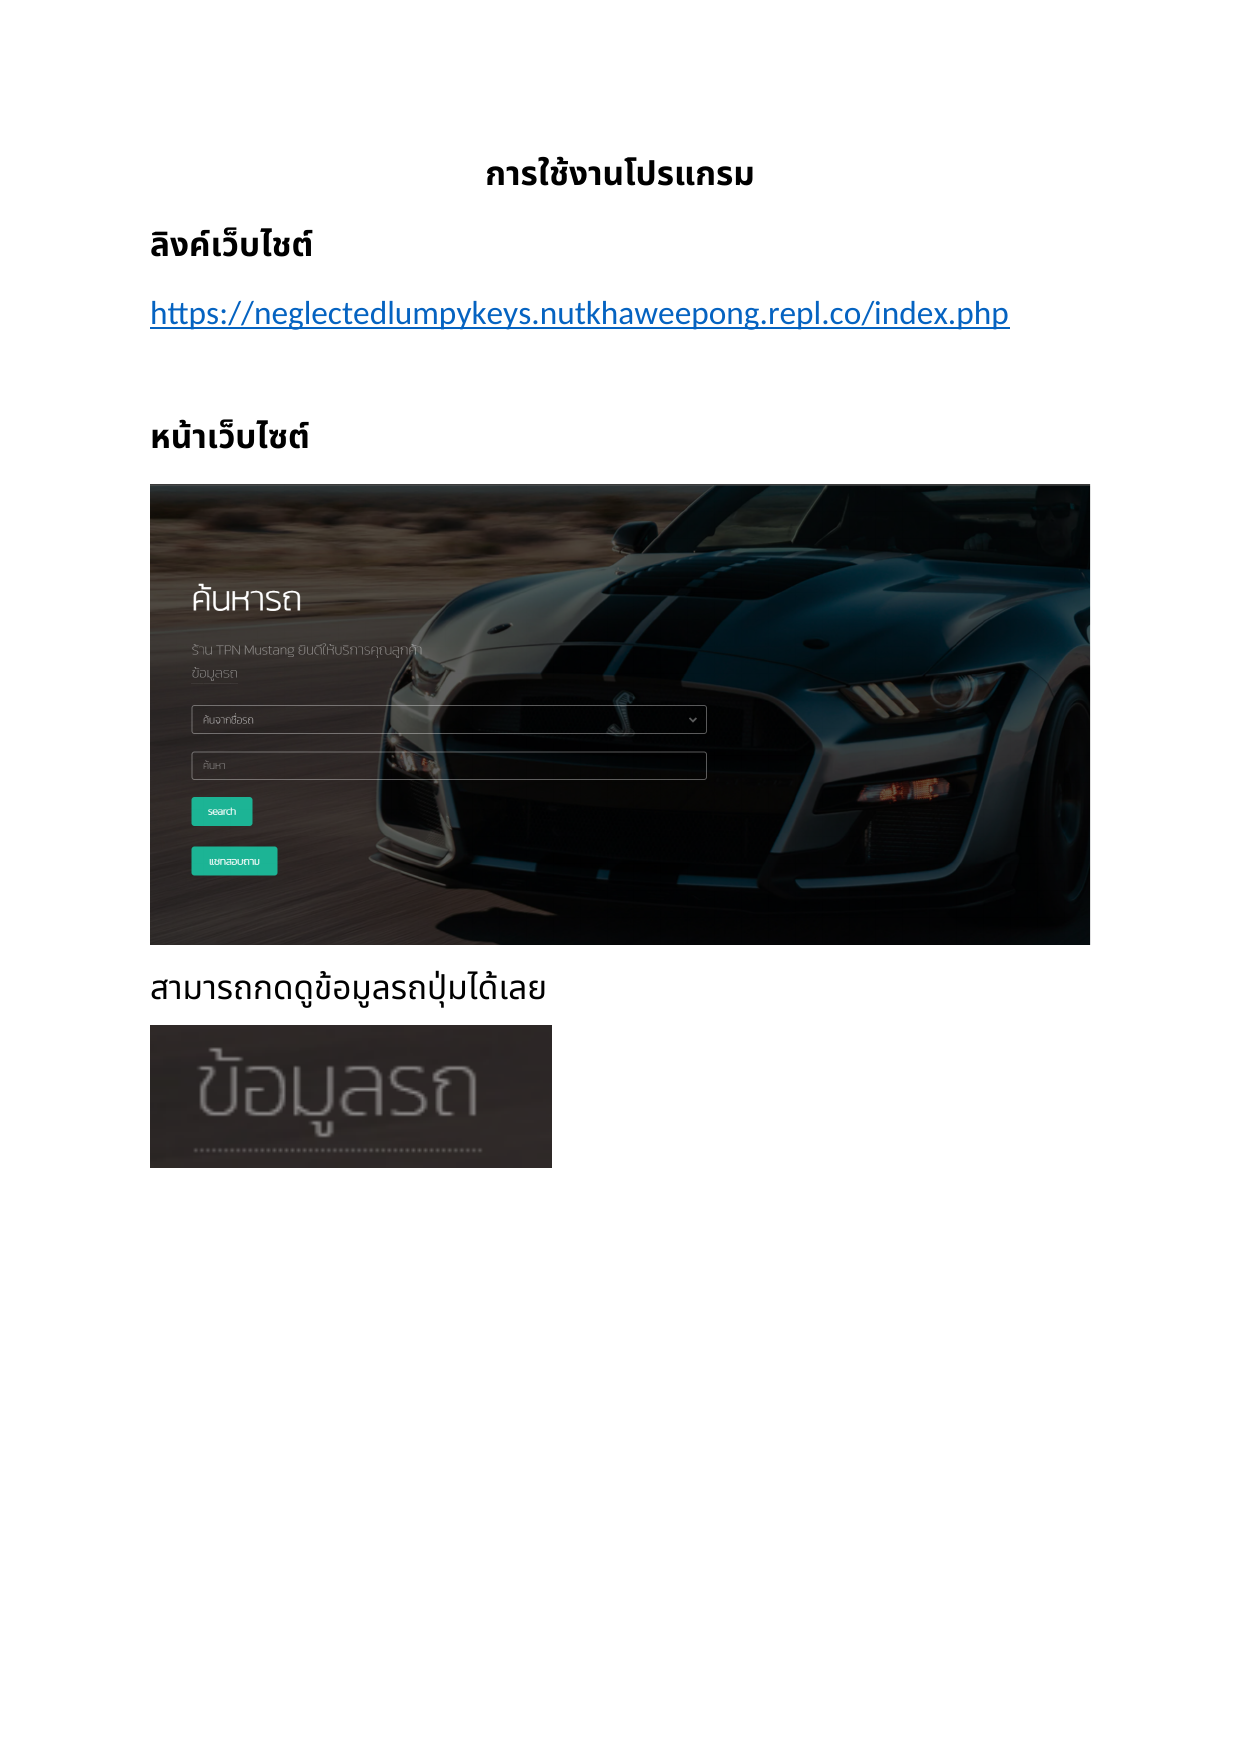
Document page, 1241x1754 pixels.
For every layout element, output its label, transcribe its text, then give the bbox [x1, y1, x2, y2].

picture [150, 1025, 552, 1168]
text https://neglectedlumpykeys.nutkhaweepong.repl.co/index.php [150, 292, 1090, 333]
text การใช้งานโปรแกรม [150, 150, 1090, 200]
picture [150, 484, 1091, 945]
text สามารถกดดูข้อมูลรถปุ่มได้เลย [150, 964, 1090, 1014]
text หน้าเว็บไซต์ [150, 413, 1090, 464]
text ลิงค์เว็บไชต์ [150, 221, 1090, 271]
